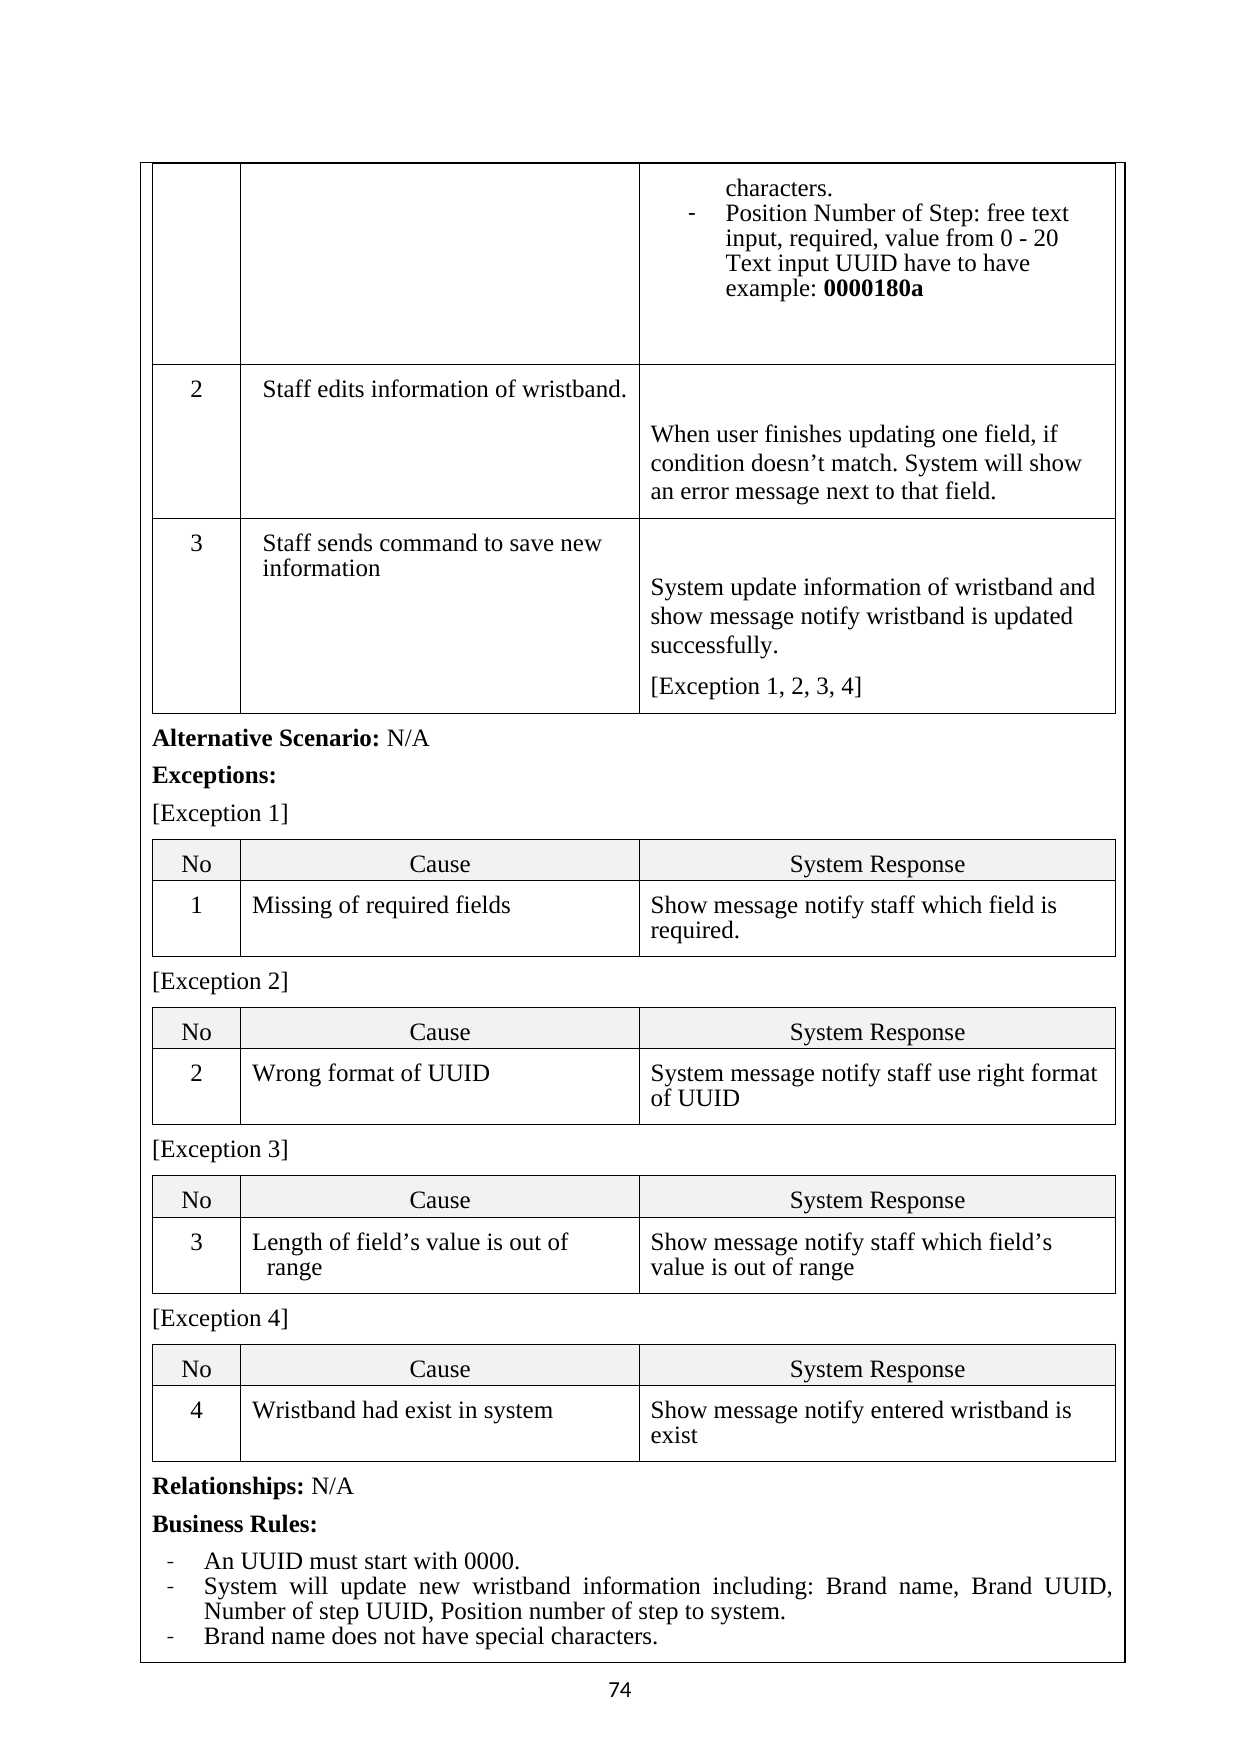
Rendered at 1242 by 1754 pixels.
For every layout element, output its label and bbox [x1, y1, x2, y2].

table_cell [141, 163, 1124, 1662]
